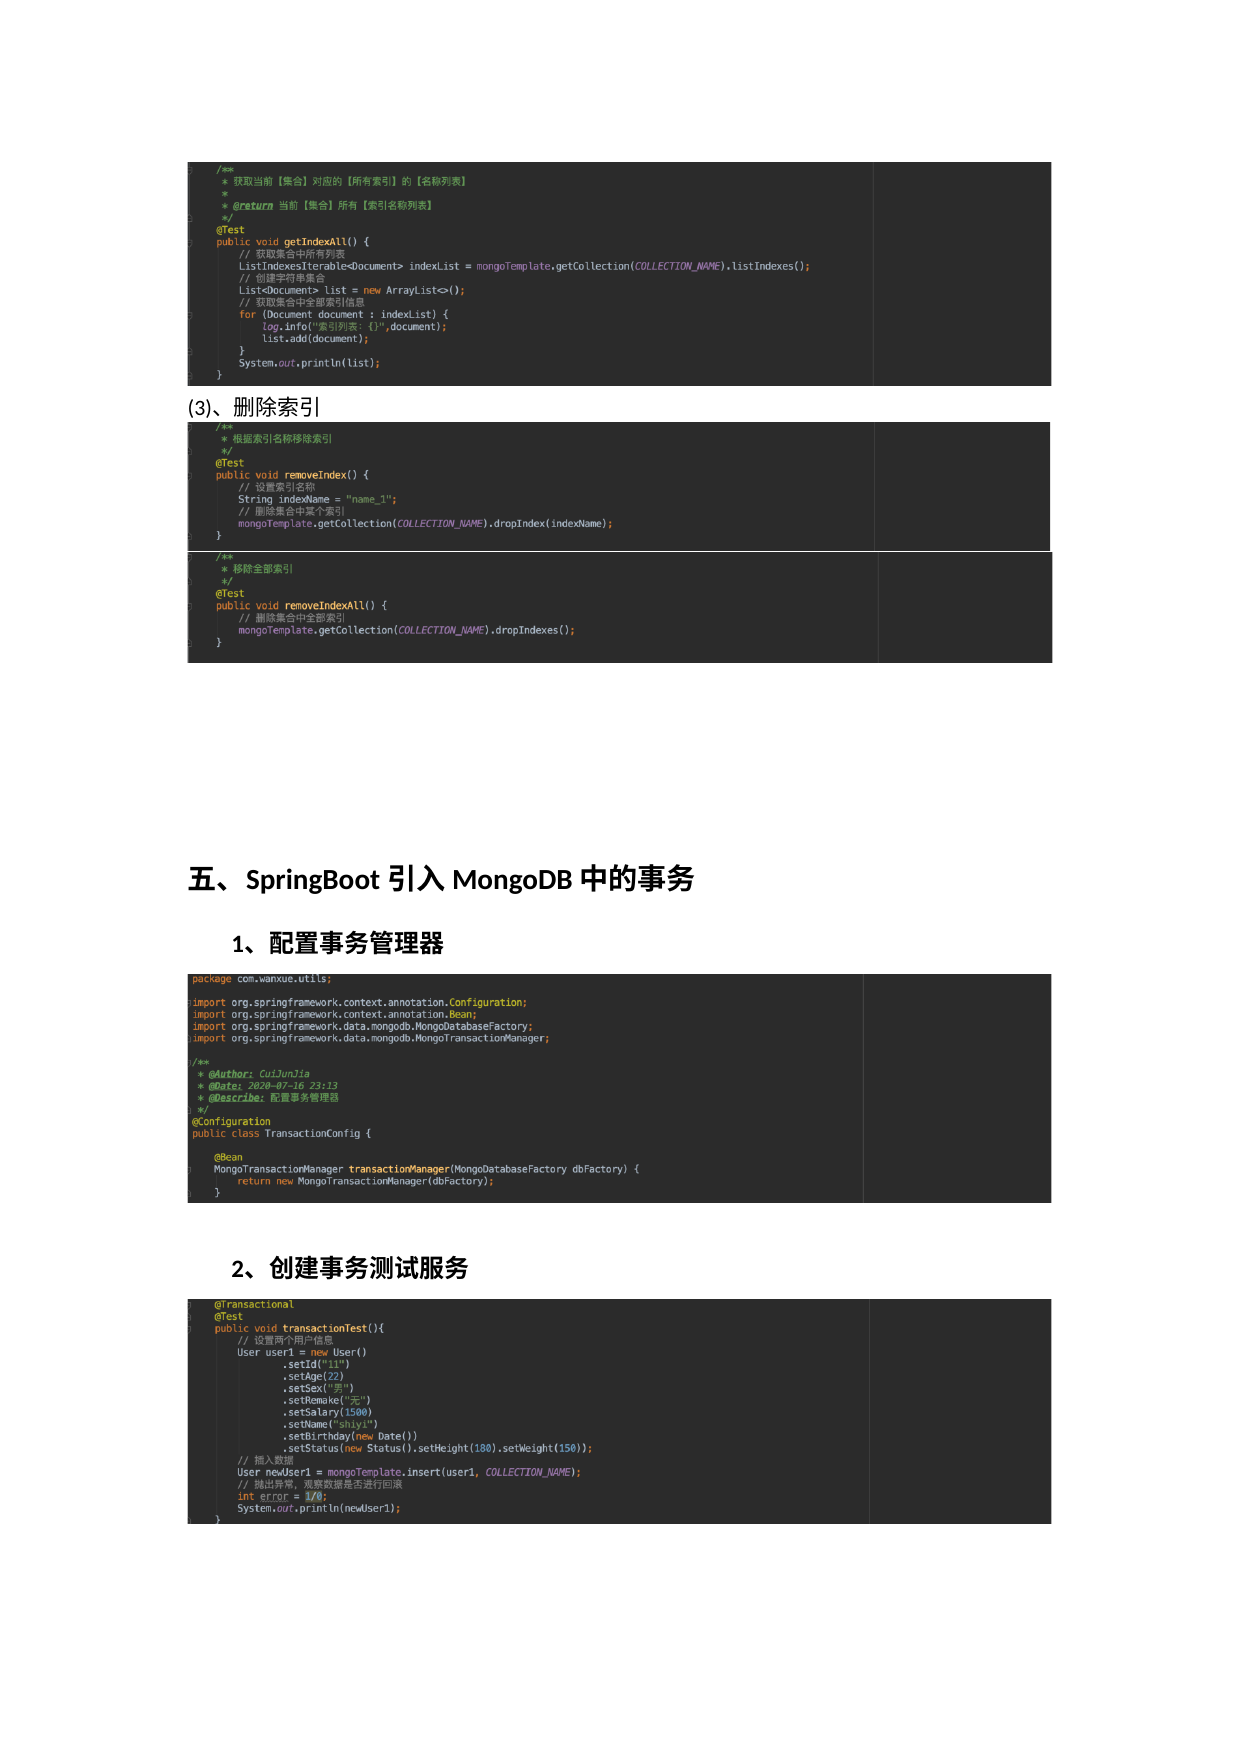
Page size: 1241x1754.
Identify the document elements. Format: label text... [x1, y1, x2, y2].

picture [187, 552, 1053, 663]
text 2、创建事务测试服务 [187, 1234, 1053, 1299]
list 1、配置事务管理器 [187, 909, 1053, 974]
picture [187, 974, 1052, 1203]
list SpringBoot 引入 MongoDB 中的事务 [187, 844, 1053, 909]
picture [187, 162, 1052, 386]
picture [187, 422, 1051, 551]
text (3)、删除索引 [187, 389, 1053, 422]
picture [187, 1299, 1052, 1524]
